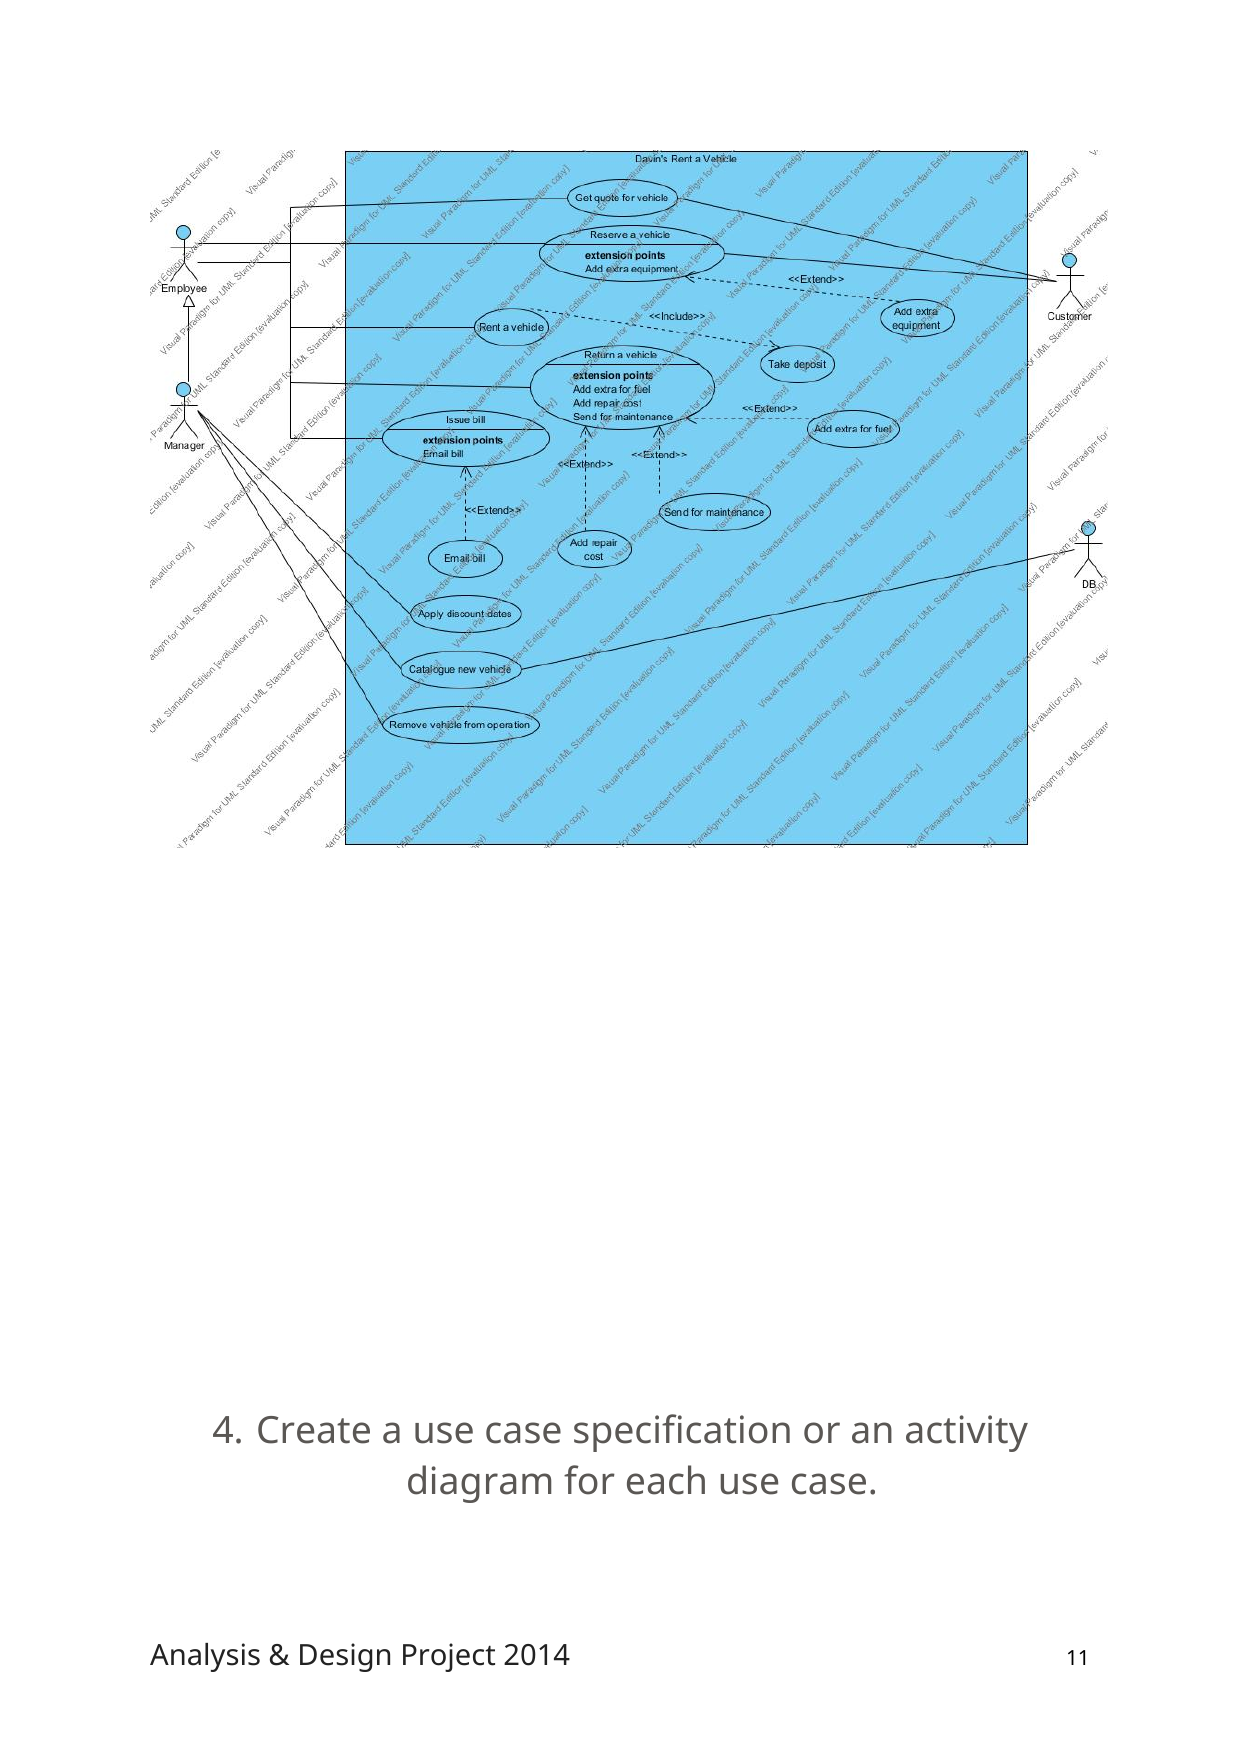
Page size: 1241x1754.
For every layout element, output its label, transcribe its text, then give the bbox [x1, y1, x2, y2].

subtitle Create a use case specification or an activity diagram for each use case. [150, 1403, 1090, 1505]
picture [150, 150, 1108, 848]
